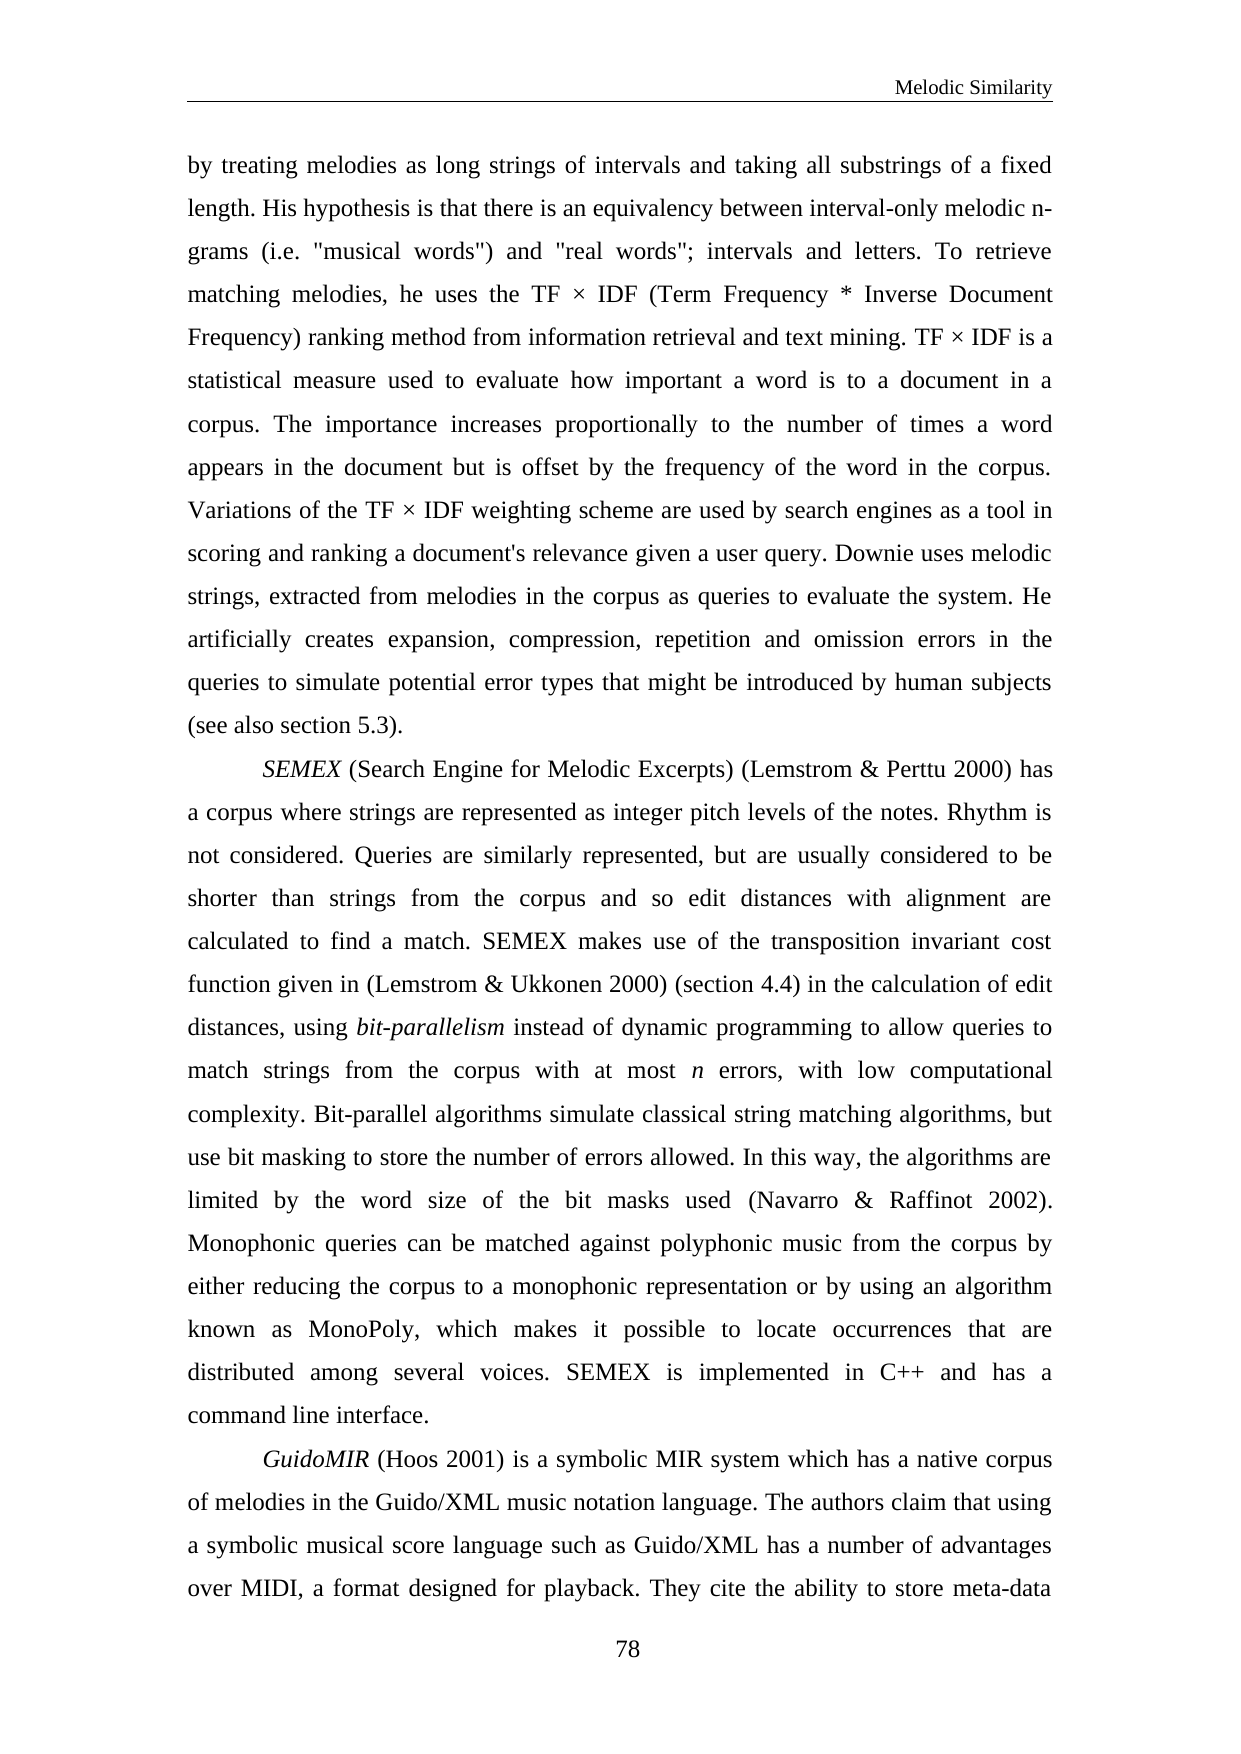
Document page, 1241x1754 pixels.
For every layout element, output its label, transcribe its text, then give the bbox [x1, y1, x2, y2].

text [187, 150, 1053, 739]
text SEMEX (Search Engine for Melodic Excerpts) (Lemstrom & Perttu 2000) has a corpus where strings are represented as integer pitch levels of the notes. Rhythm is not considered. Queries are similarly represented, but are usually considered to be shorter than strings from the corpus and so edit distances with alignment are calculated to find a match. SEMEX makes use of the transposition invariant cost function given in (section 4.4) in the calculation of edit distances, using bit-parallelism instead of dynamic programming to allow queries to match strings from the corpus with at most n errors, with low computational complexity. Bit-parallel algorithms simulate classical string matching algorithms, but use bit masking to store the number of errors allowed. In this way, the algorithms are limited by the word size of the bit masks used . Monophonic queries can be matched against polyphonic music from the corpus by either reducing the corpus to a monophonic representation or by using an algorithm known as MonoPoly, which makes it possible to locate occurrences that are distributed among several voices. SEMEX is implemented in C++ and has a command line interface. [187, 754, 1053, 1429]
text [187, 1444, 1053, 1602]
